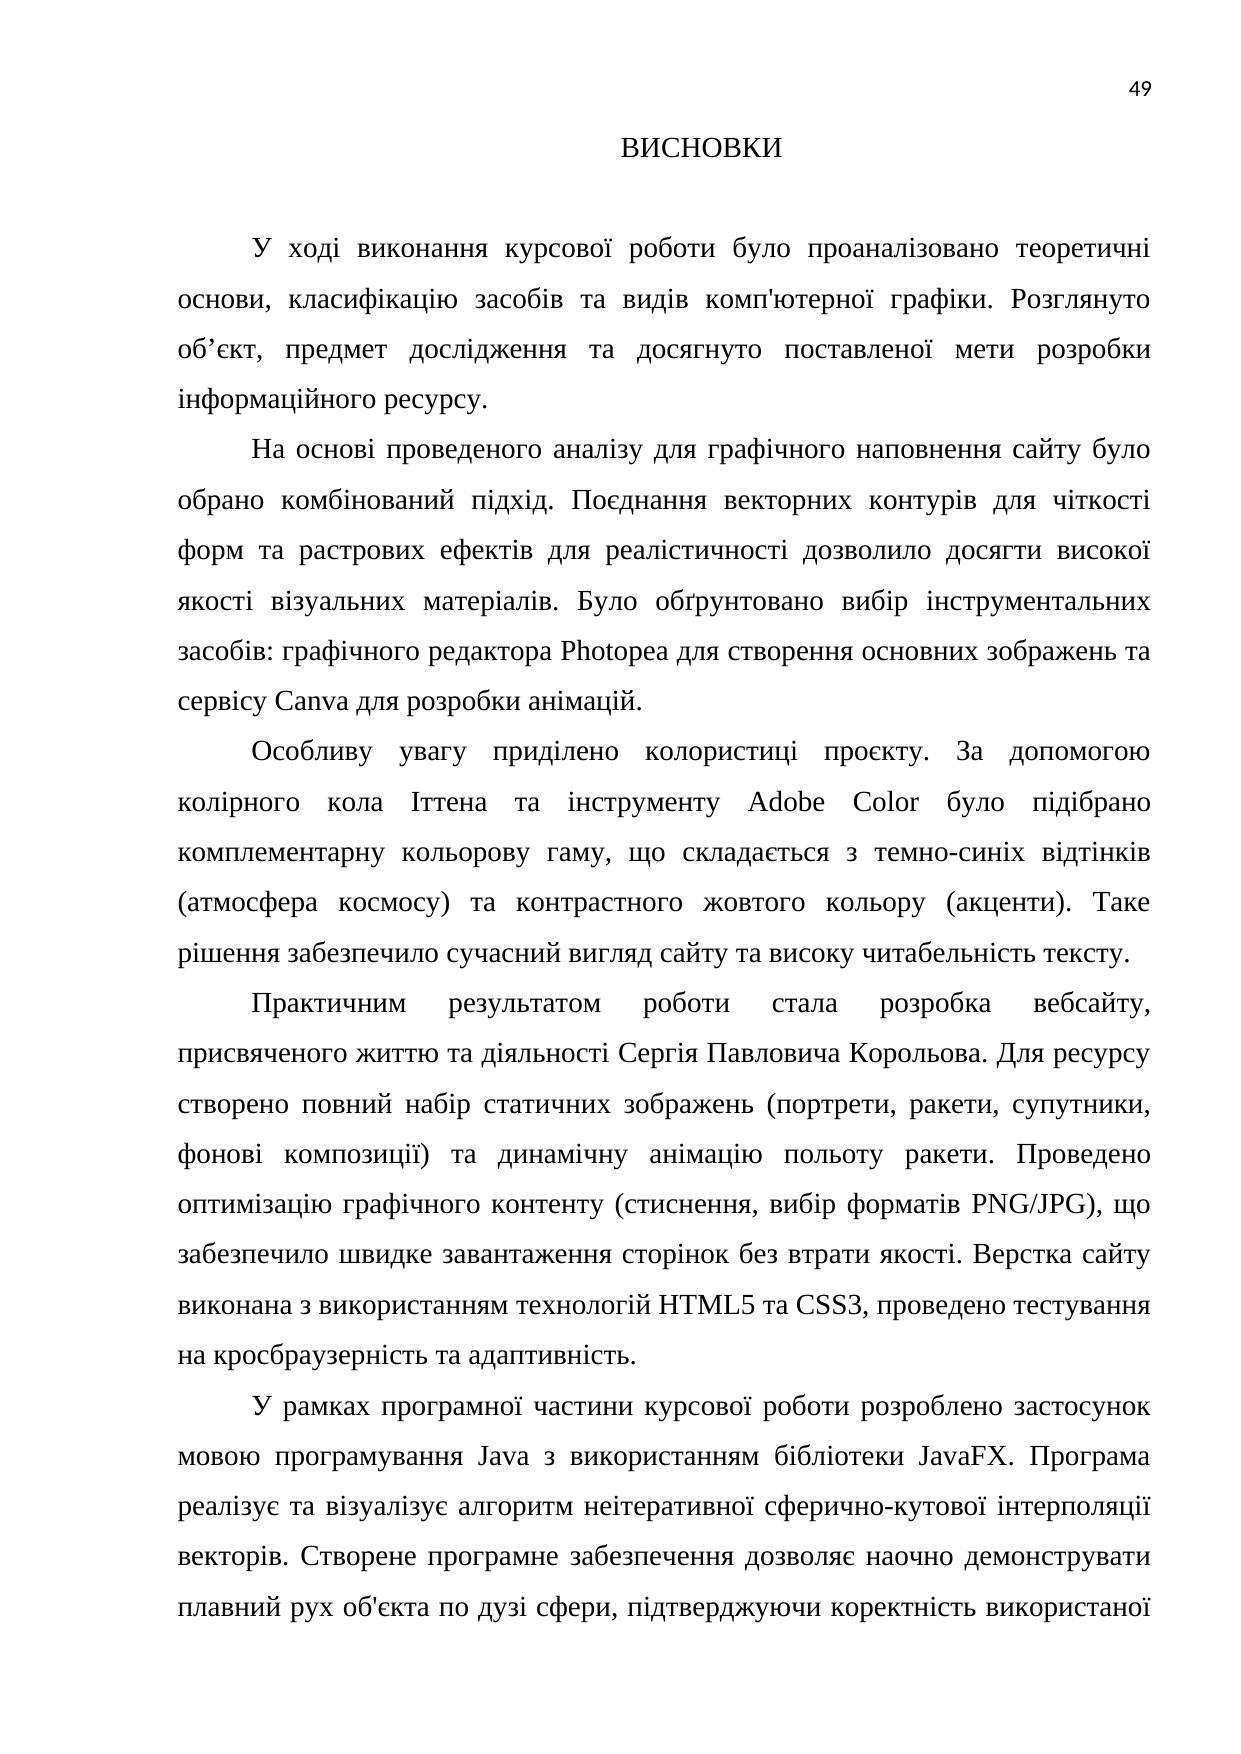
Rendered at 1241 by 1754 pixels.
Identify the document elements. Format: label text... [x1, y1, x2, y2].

text Практичним результатом роботи стала розробка вебсайту, присвяченого життю та діяльності Сергія Павловича Корольова. Для ресурсу створено повний набір статичних зображень (портрети, ракети, супутники, фонові композиції) та динамічну анімацію польоту ракети. Проведено оптимізацію графічного контенту (стиснення, вибір форматів PNG/JPG), що забезпечило швидке завантаження сторінок без втрати якості. Верстка сайту виконана з використанням технологій HTML5 та CSS3, проведено тестування на кросбраузерність та адаптивність. [177, 985, 1152, 1371]
text У ході виконання курсової роботи було проаналізовано теоретичні основи, класифікацію засобів та видів комп'ютерної графіки. Розглянуто об’єкт, предмет дослідження та досягнуто поставленої мети розробки інформаційного ресурсу. [177, 230, 1152, 415]
text Особливу увагу приділено колористиці проєкту. За допомогою колірного кола Іттена та інструменту Adobe Color було підібрано комплементарну кольорову гаму, що складається з темно-синіх відтінків (атмосфера космосу) та контрастного жовтого кольору (акценти). Таке рішення забезпечило сучасний вигляд сайту та високу читабельність тексту. [177, 733, 1152, 968]
text На основі проведеного аналізу для графічного наповнення сайту було обрано комбінований підхід. Поєднання векторних контурів для чіткості форм та растрових ефектів для реалістичності дозволило досягти високої якості візуальних матеріалів. Було обґрунтовано вибір інструментальних засобів: графічного редактора Photopea для створення основних зображень та сервісу Canva для розробки анімацій. [177, 432, 1152, 717]
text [177, 1388, 1152, 1622]
text ВИСНОВКИ [177, 130, 1152, 163]
